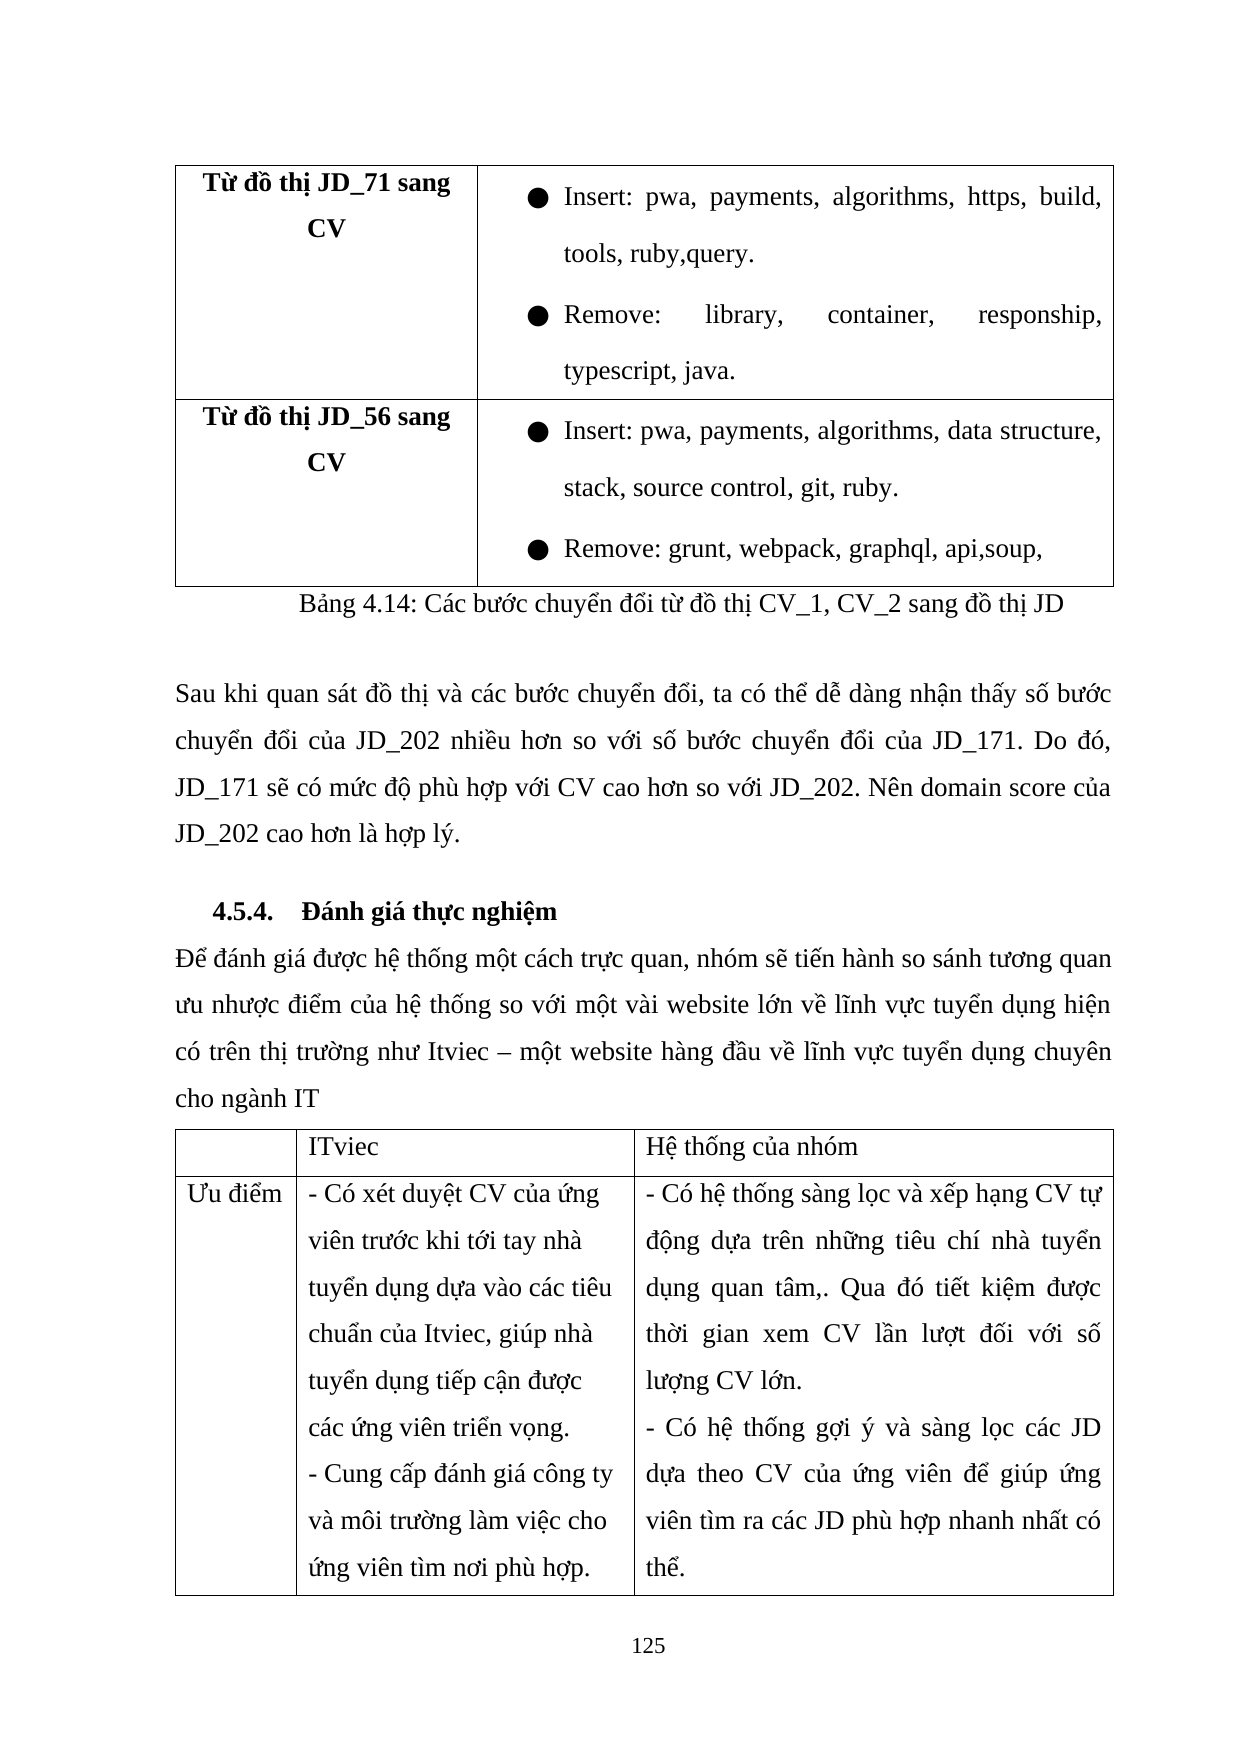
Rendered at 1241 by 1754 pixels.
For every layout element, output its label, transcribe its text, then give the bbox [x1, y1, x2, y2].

table_header Hệ thống của nhóm [635, 1130, 1113, 1176]
list Đánh giá thực nghiệm [212, 895, 1113, 926]
text Sau khi quan sát đồ thị và các bước chuyển đổi, ta có thể dễ dàng nhận thấy số bước chuyển đổi của JD_202 nhiều hơn so với số bước chuyển đổi của JD_171. Do đó, JD_171 sẽ có mức độ phù hợp với CV cao hơn so với JD_202. Nên domain score của JD_202 cao hơn là hợp lý. [175, 677, 1113, 848]
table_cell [635, 1177, 1113, 1595]
table_cell Insert: pwa, payments, algorithms, https, build, tools, ruby,query. Remove: library, container, responship, typescript, java. [478, 166, 1113, 399]
table_cell Insert: pwa, payments, algorithms, data structure, stack, source control, git, ruby. Remove: grunt, webpack, graphql, api,soup, [478, 400, 1113, 586]
table_header [176, 1130, 296, 1176]
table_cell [297, 1177, 634, 1595]
text Để đánh giá được hệ thống một cách trực quan, nhóm sẽ tiến hành so sánh tương quan ưu nhược điểm của hệ thống so với một vài website lớn về lĩnh vực tuyển dụng hiện có trên thị trường như Itviec – một website hàng đầu về lĩnh vực tuyển dụng chuyên cho ngành IT [175, 942, 1113, 1113]
table_header ITviec [297, 1130, 634, 1176]
table_cell Từ đồ thị JD_56 sang CV [176, 400, 477, 586]
table_cell Ưu điểm [176, 1177, 296, 1595]
text Bảng 4.14: Các bước chuyển đổi từ đồ thị CV_1, CV_2 sang đồ thị JD [175, 587, 1188, 618]
table_cell Từ đồ thị JD_71 sang CV [176, 166, 477, 399]
